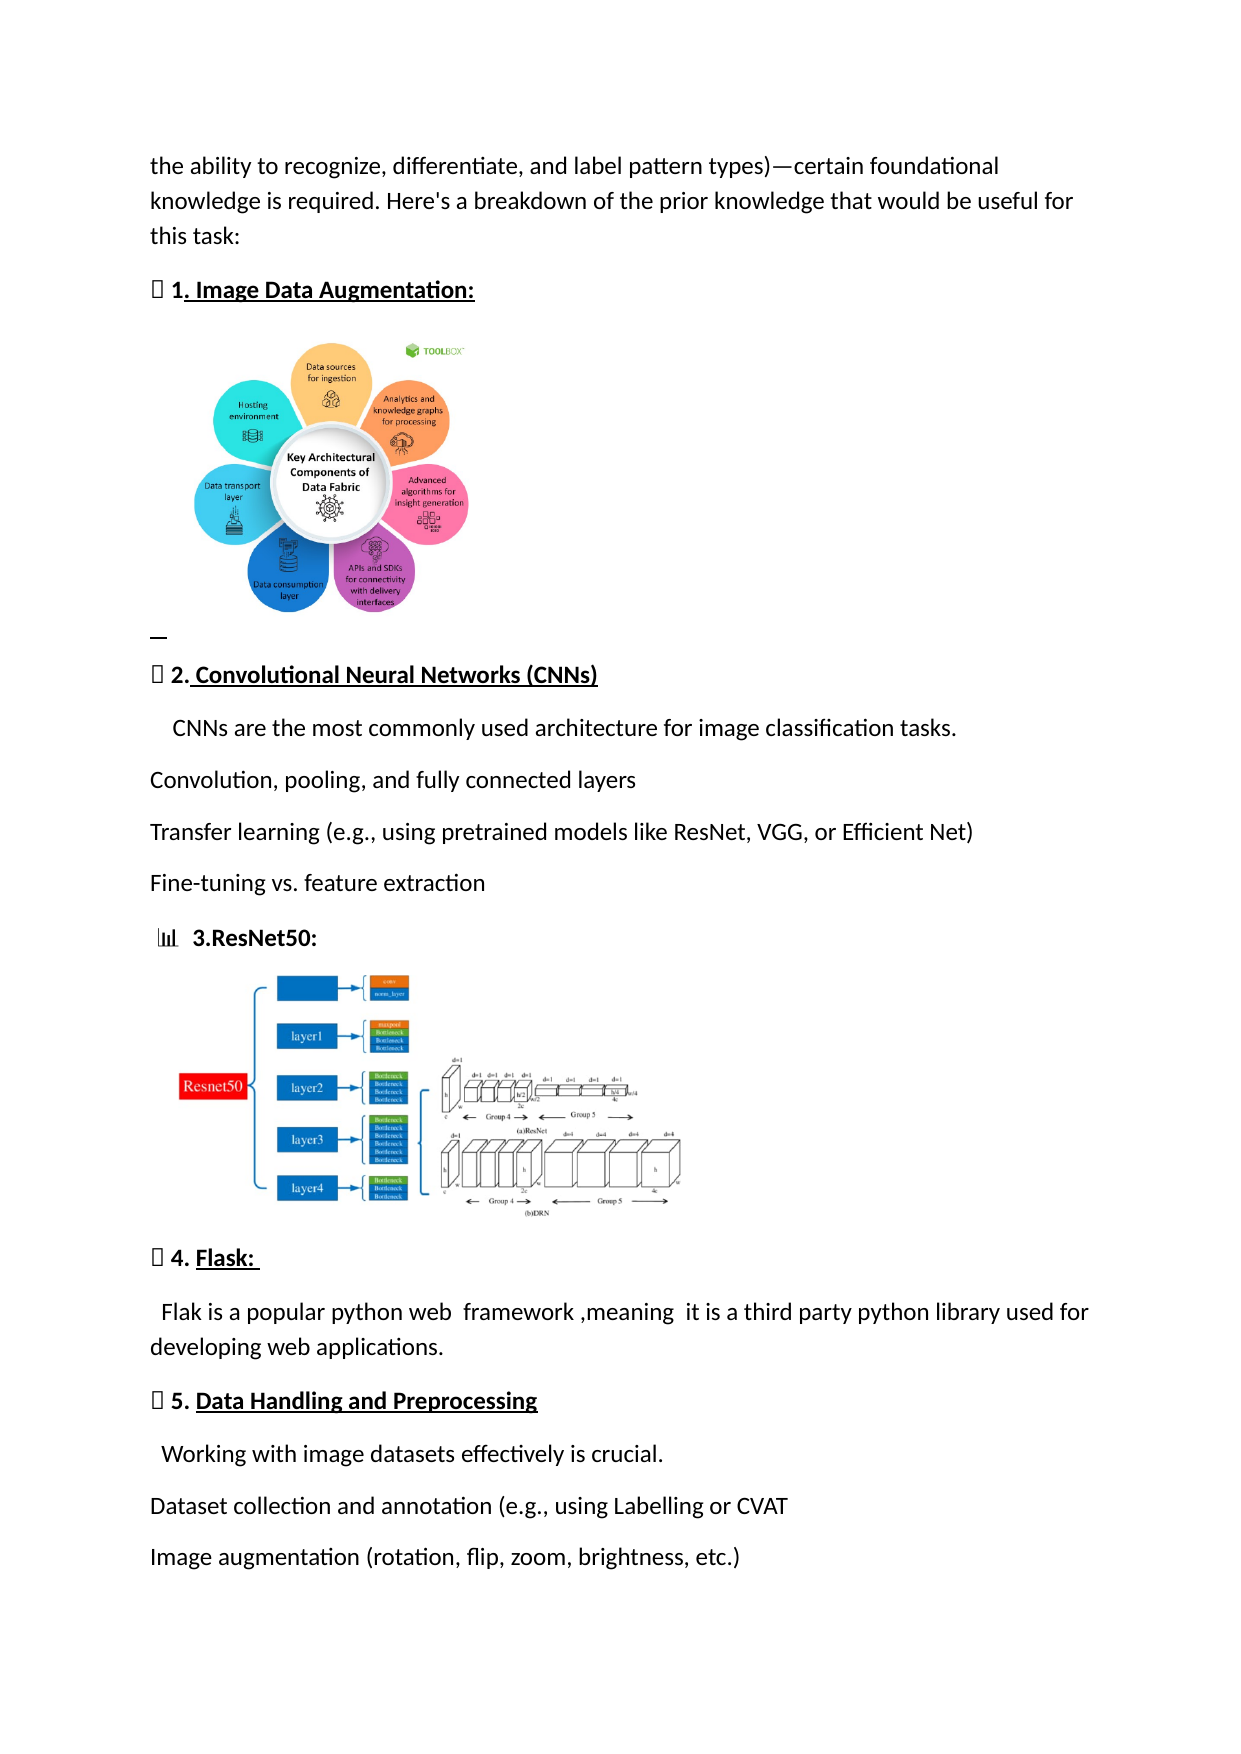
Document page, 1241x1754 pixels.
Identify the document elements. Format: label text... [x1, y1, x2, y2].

text Working with image datasets effectively is crucial. [150, 1438, 1090, 1469]
text Flak is a popular python web framework ,meaning it is a third party python library used for developing web applications. [150, 1296, 1090, 1361]
text Transfer learning (e.g., using pretrained models like ResNet, VGG, or Efficient Net) [150, 816, 1090, 846]
text Fine-tuning vs. feature extraction [150, 867, 1090, 898]
text 📊 3.ResNet50: [150, 919, 1090, 953]
text Dataset collection and annotation (e.g., using Labelling or CVAT [150, 1490, 1090, 1520]
picture [167, 327, 476, 636]
text 🧱 2. Convolutional Neural Networks (CNNs) [150, 657, 1090, 691]
text the ability to recognize, differentiate, and label pattern types)—certain foundational knowledge is required. Here's a breakdown of the prior knowledge that would be useful for this task: [150, 150, 1090, 251]
text 🧵 4. Flask: [150, 1240, 1090, 1274]
text 🧠 1. Image Data Augmentation: [150, 272, 1090, 306]
text Image augmentation (rotation, flip, zoom, brightness, etc.) [150, 1542, 1090, 1572]
text 🧪 5. Data Handling and Preprocessing [150, 1382, 1090, 1416]
text CNNs are the most commonly used architecture for image classification tasks. [150, 712, 1090, 743]
text Convolution, pooling, and fully connected layers [150, 764, 1090, 795]
picture [178, 975, 687, 1219]
